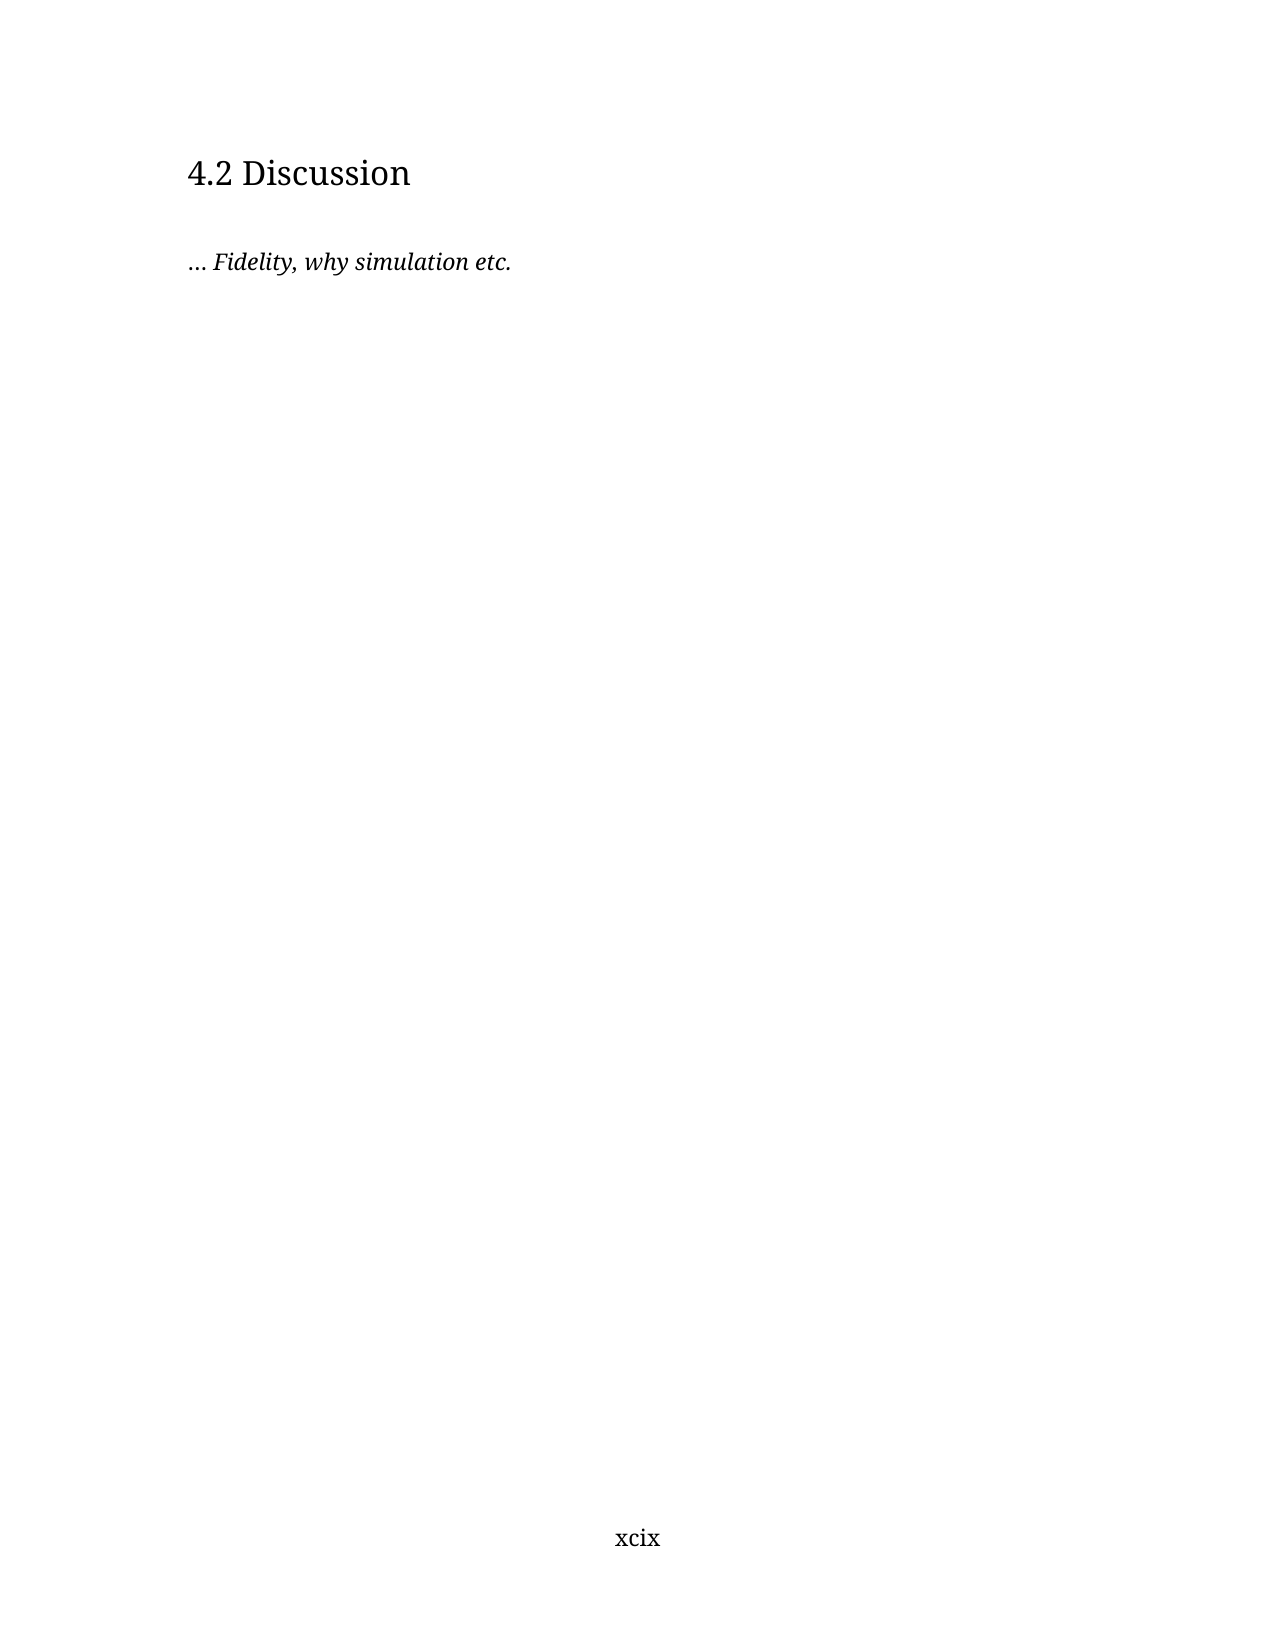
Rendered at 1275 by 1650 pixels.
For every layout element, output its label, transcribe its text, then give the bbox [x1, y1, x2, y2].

text … Fidelity, why simulation etc. [187, 246, 1087, 277]
subtitle Discussion [187, 150, 1087, 195]
